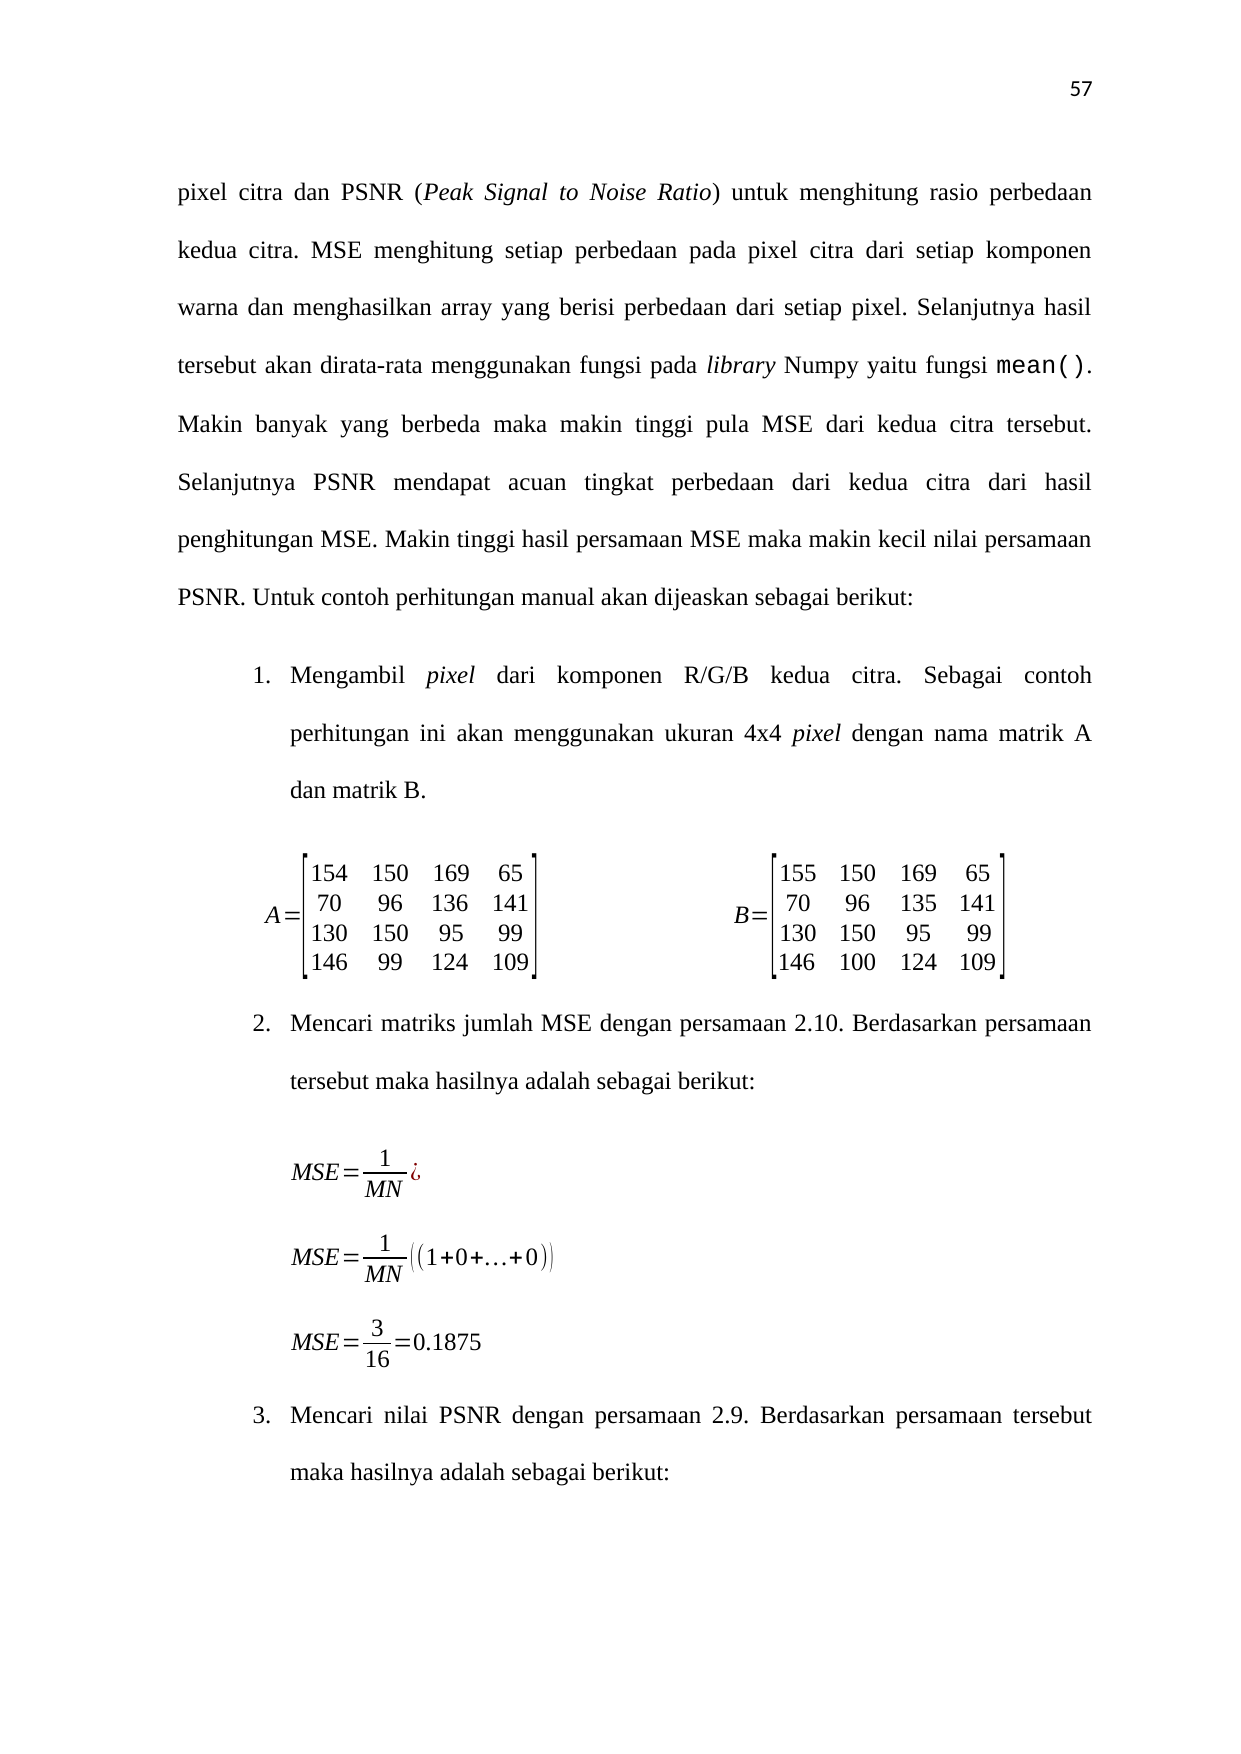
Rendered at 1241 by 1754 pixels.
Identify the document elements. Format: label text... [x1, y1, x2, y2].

table_cell [279, 1315, 1104, 1400]
list Mencari nilai PSNR dengan persamaan 2.9. Berdasarkan persamaan tersebut maka hasilnya adalah sebagai berikut: [252, 1400, 1092, 1486]
table_cell [279, 1229, 1104, 1314]
list Mencari matriks jumlah MSE dengan persamaan 2.10. Berdasarkan persamaan tersebut maka hasilnya adalah sebagai berikut: [252, 1008, 1092, 1094]
table_header [279, 1144, 1104, 1229]
table_header [635, 854, 1104, 1008]
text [177, 177, 1092, 611]
table_header [166, 854, 635, 1008]
list Mengambil pixel dari komponen R/G/B kedua citra. Sebagai contoh perhitungan ini akan menggunakan ukuran 4x4 pixel dengan nama matrik A dan matrik B. [252, 660, 1092, 804]
